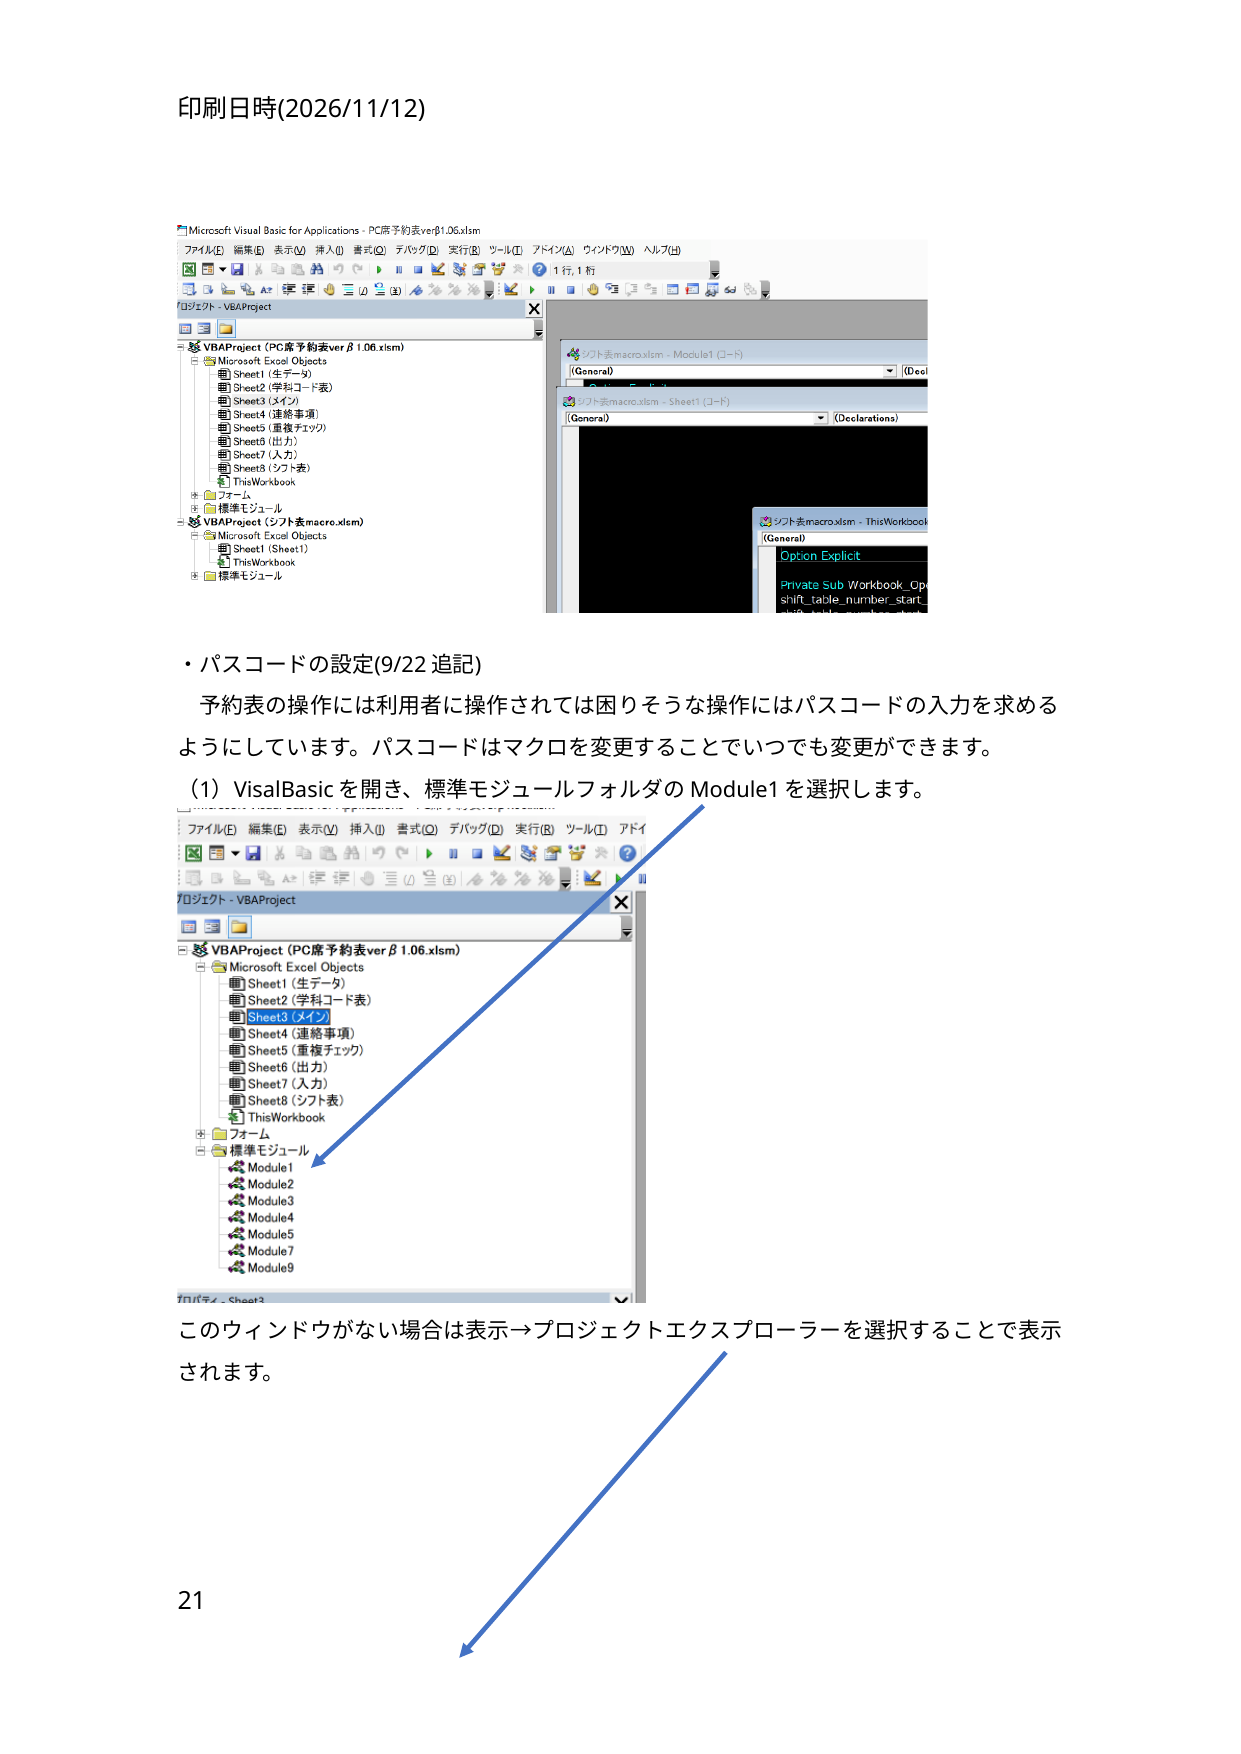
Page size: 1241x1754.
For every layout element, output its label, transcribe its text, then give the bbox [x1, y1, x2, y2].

text ・パスコードの設定(9/22追記) [177, 642, 1063, 683]
picture [177, 225, 928, 613]
text （1）VisalBasicを開き、標準モジュールフォルダのModule1を選択します。 [177, 767, 1063, 808]
text このウィンドウがない場合は表示→プロジェクトエクスプローラーを選択することで表示されます。 [177, 1308, 1063, 1392]
text 予約表の操作には利用者に操作されては困りそうな操作にはパスコードの入力を求めるようにしています。パスコードはマクロを変更することでいつでも変更ができます。 [177, 683, 1063, 767]
picture [177, 808, 646, 1303]
